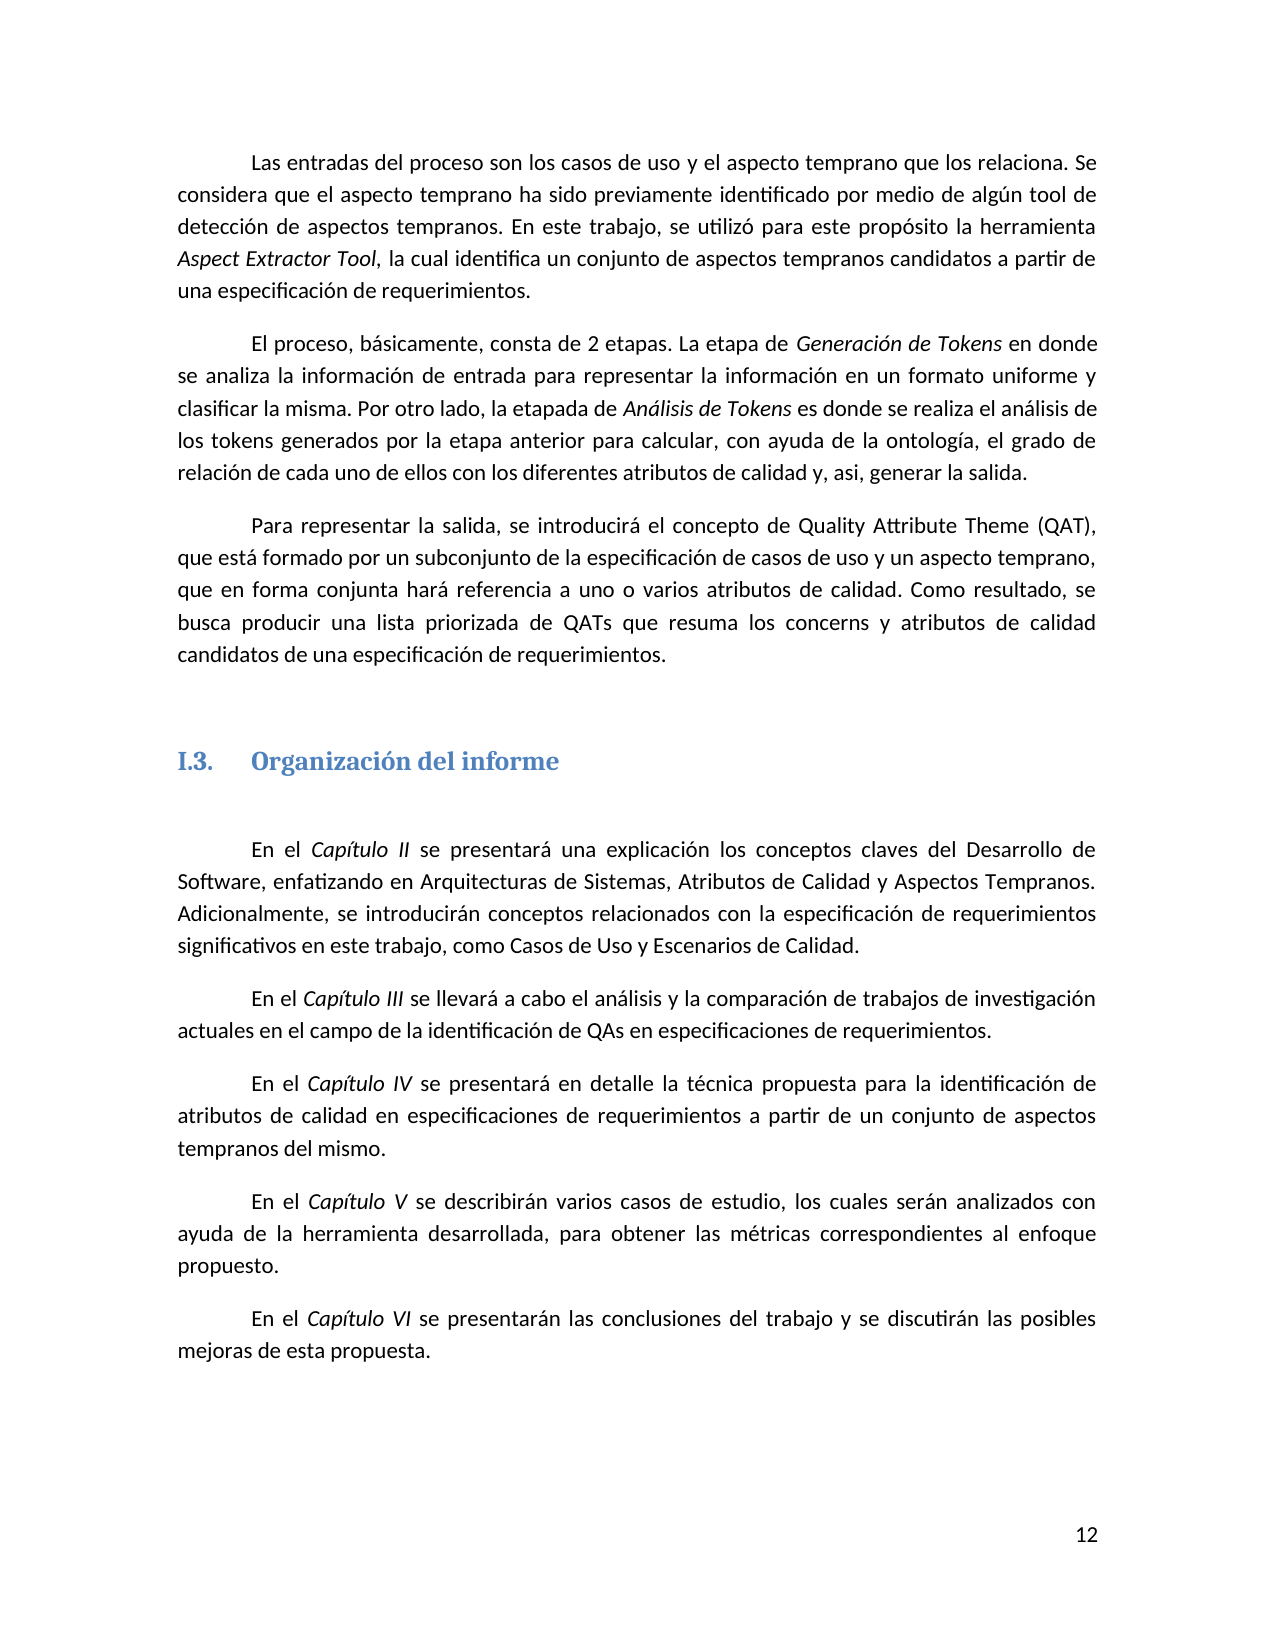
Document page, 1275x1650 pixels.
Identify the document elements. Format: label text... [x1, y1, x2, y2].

text En el Capítulo II se presentará una explicación los conceptos claves del Desarrollo de Software, enfatizando en Arquitecturas de Sistemas, Atributos de Calidad y Aspectos Tempranos. Adicionalmente, se introducirán conceptos relacionados con la especificación de requerimientos significativos en este trabajo, como Casos de Uso y Escenarios de Calidad. [177, 835, 1098, 959]
text En el Capítulo III se llevará a cabo el análisis y la comparación de trabajos de investigación actuales en el campo de la identificación de QAs en especificaciones de requerimientos. [177, 984, 1098, 1044]
text En el Capítulo V se describirán varios casos de estudio, los cuales serán analizados con ayuda de la herramienta desarrollada, para obtener las métricas correspondientes al enfoque propuesto. [177, 1187, 1098, 1279]
text Para representar la salida, se introducirá el concepto de Quality Attribute Theme (QAT), que está formado por un subconjunto de la especificación de casos de uso y un aspecto temprano, que en forma conjunta hará referencia a uno o varios atributos de calidad. Como resultado, se busca producir una lista priorizada de QATs que resuma los concerns y atributos de calidad candidatos de una especificación de requerimientos. [177, 511, 1098, 668]
text El proceso, básicamente, consta de 2 etapas. La etapa de Generación de Tokens en donde se analiza la información de entrada para representar la información en un formato uniforme y clasificar la misma. Por otro lado, la etapada de Análisis de Tokens es donde se realiza el análisis de los tokens generados por la etapa anterior para calcular, con ayuda de la ontología, el grado de relación de cada uno de ellos con los diferentes atributos de calidad y, asi, generar la salida. [177, 329, 1098, 486]
text En el Capítulo IV se presentará en detalle la técnica propuesta para la identificación de atributos de calidad en especificaciones de requerimientos a partir de un conjunto de aspectos tempranos del mismo. [177, 1069, 1098, 1162]
subtitle Organización del informe [177, 746, 1098, 777]
text Las entradas del proceso son los casos de uso y el aspecto temprano que los relaciona. Se considera que el aspecto temprano ha sido previamente identificado por medio de algún tool de detección de aspectos tempranos. En este trabajo, se utilizó para este propósito la herramienta Aspect Extractor Tool, la cual identifica un conjunto de aspectos tempranos candidatos a partir de una especificación de requerimientos. [177, 148, 1098, 304]
text En el Capítulo VI se presentarán las conclusiones del trabajo y se discutirán las posibles mejoras de esta propuesta. [177, 1304, 1098, 1364]
